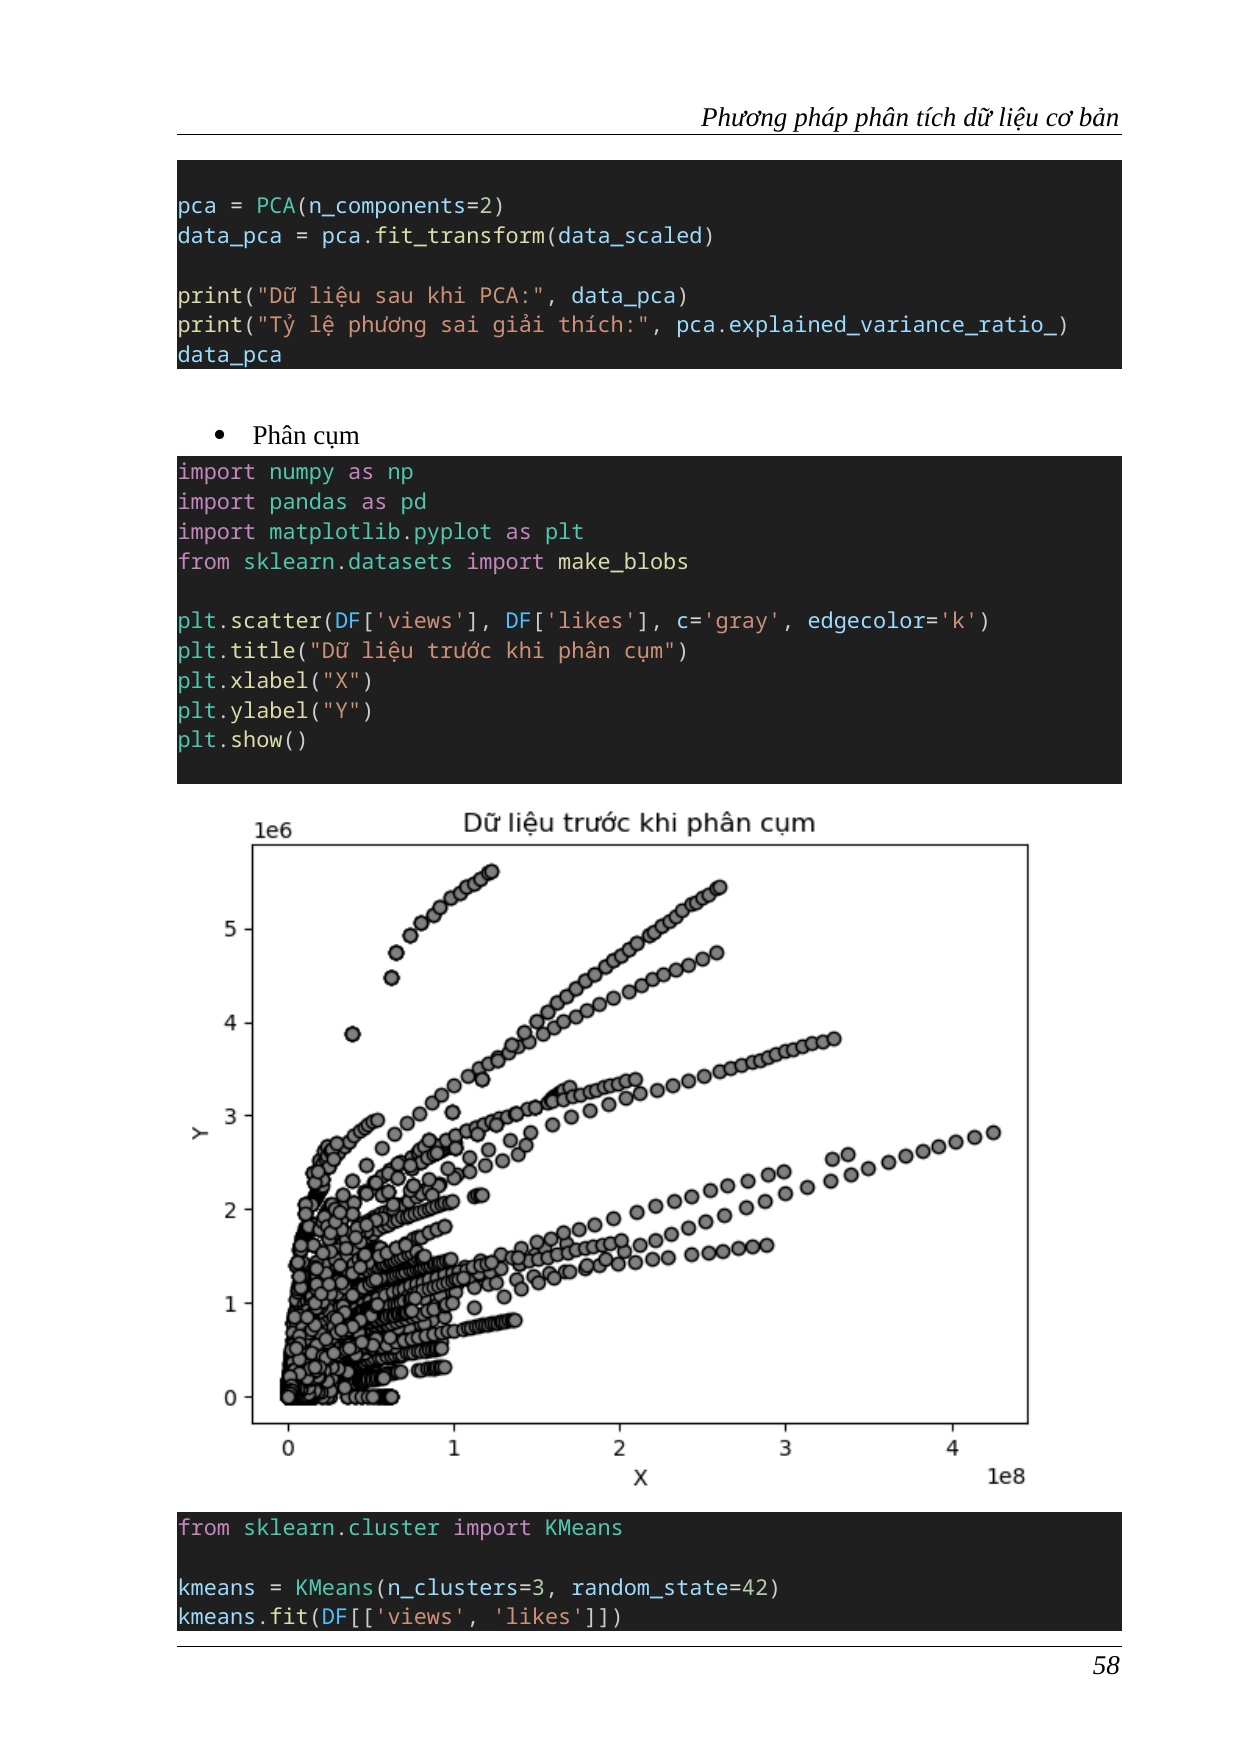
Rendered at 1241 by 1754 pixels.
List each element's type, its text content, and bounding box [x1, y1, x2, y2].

text print("Dữ liệu sau khi PCA:", data_pca) [177, 279, 1122, 309]
text data_pca [177, 339, 1122, 369]
text from sklearn.cluster import KMeans [177, 1512, 1122, 1542]
text plt.ylabel("Y") [177, 694, 1122, 724]
text plt.title("Dữ liệu trước khi phân cụm") [177, 635, 1122, 665]
text import matplotlib.pyplot as plt [177, 516, 1122, 546]
text plt.scatter(DF['views'], DF['likes'], c='gray', edgecolor='k') [177, 605, 1122, 635]
text kmeans.fit(DF[['views', 'likes']]) [177, 1601, 1122, 1631]
text pca = PCA(n_components=2) [177, 190, 1122, 220]
text print("Tỷ lệ phương sai giải thích:", pca.explained_variance_ratio_) [177, 309, 1122, 339]
list Phân cụm [215, 419, 1122, 450]
text import numpy as np [177, 456, 1122, 486]
text plt.show() [177, 724, 1122, 754]
picture [177, 796, 1043, 1506]
text data_pca = pca.fit_transform(data_scaled) [177, 220, 1122, 250]
text plt.xlabel("X") [177, 665, 1122, 694]
text import pandas as pd [177, 486, 1122, 516]
text kmeans = KMeans(n_clusters=3, random_state=42) [177, 1572, 1122, 1601]
text from sklearn.datasets import make_blobs [177, 546, 1122, 575]
